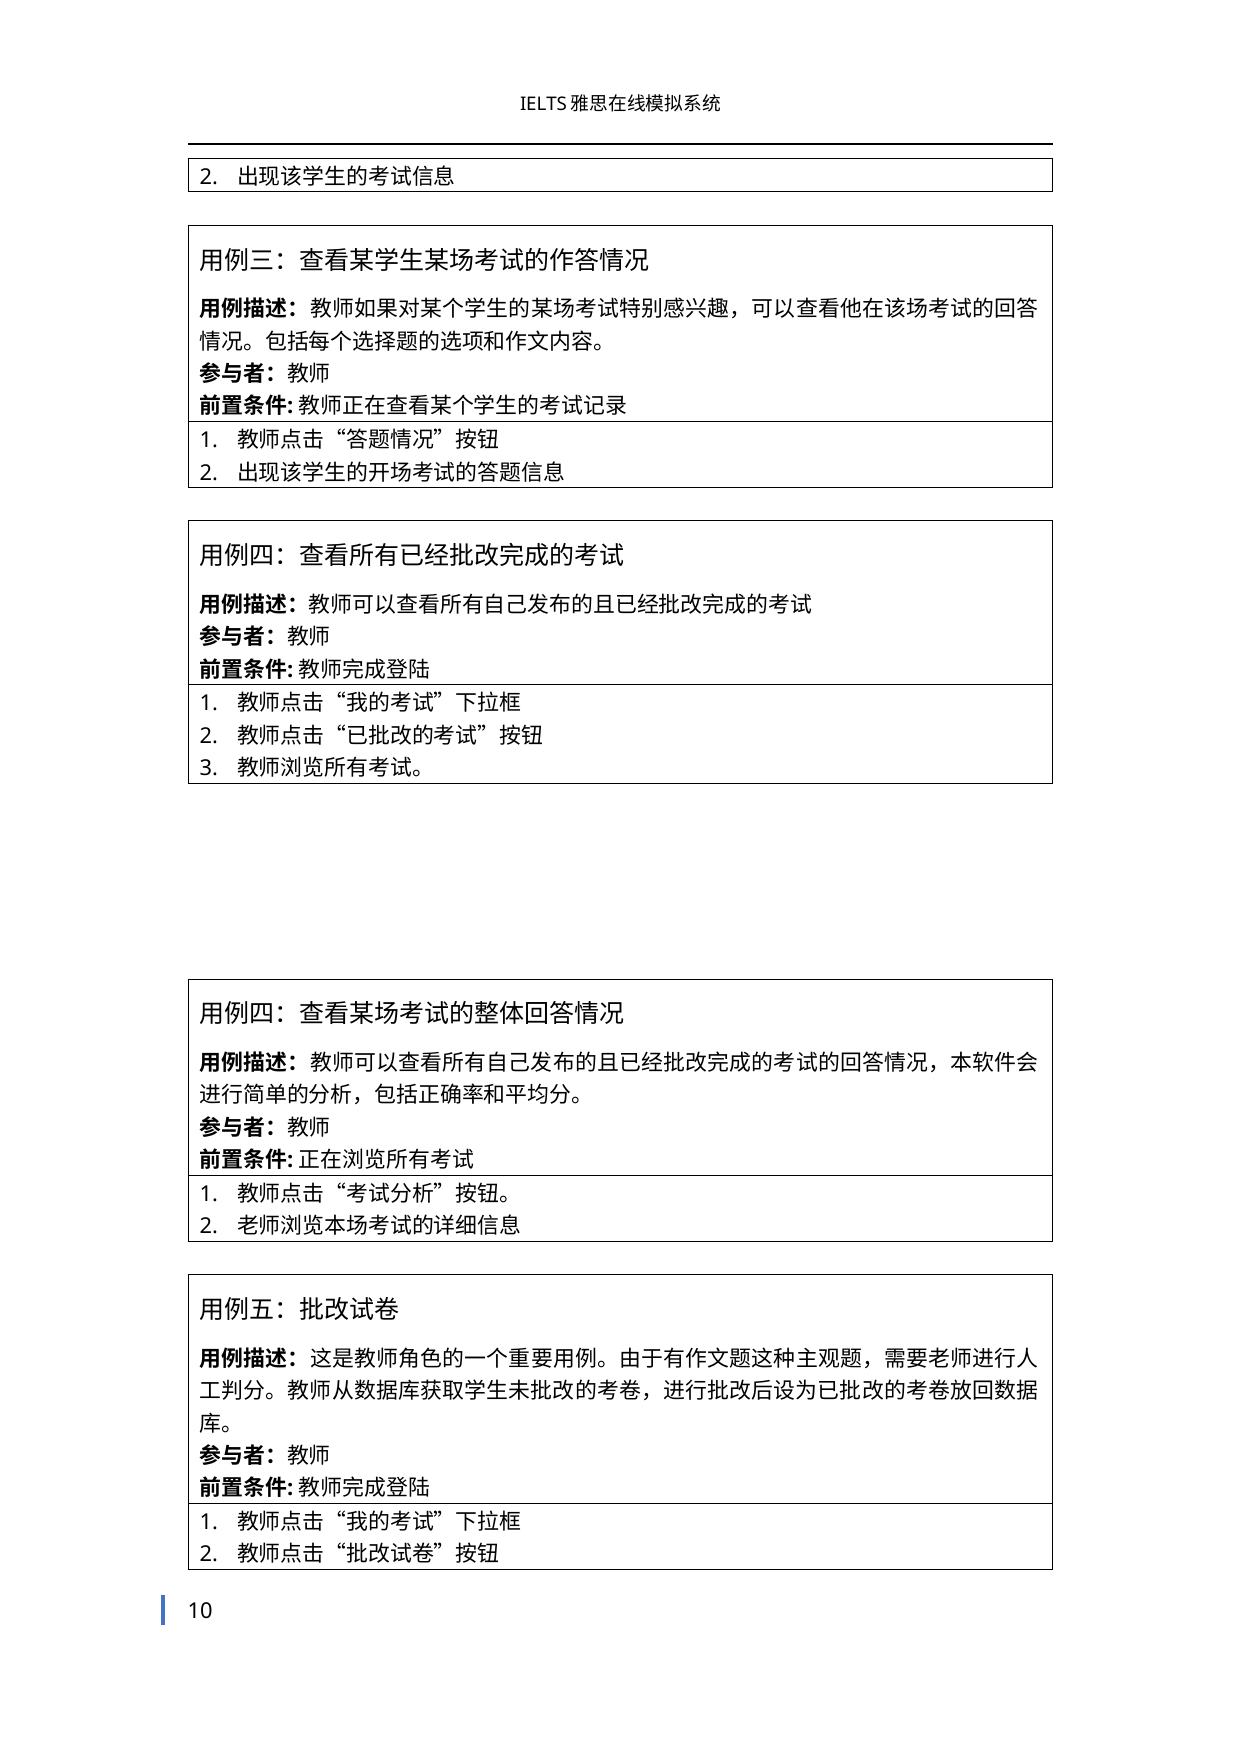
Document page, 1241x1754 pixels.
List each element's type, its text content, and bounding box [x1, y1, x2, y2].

table_cell 教师点击“考试分析”按钮。 老师浏览本场考试的详细信息 [189, 1176, 1052, 1241]
table_header 用例四：查看某场考试的整体回答情况 用例描述：教师可以查看所有自己发布的且已经批改完成的考试的回答情况，本软件会进行简单的分析，包括正确率和平均分。 参与者：教师 前置条件: 正在浏览所有考试 [189, 980, 1052, 1174]
table_header 用例三：查看某学生某场考试的作答情况 用例描述：教师如果对某个学生的某场考试特别感兴趣，可以查看他在该场考试的回答情况。包括每个选择题的选项和作文内容。 参与者：教师 前置条件: 教师正在查看某个学生的考试记录 [189, 226, 1052, 421]
table_cell 教师点击“答题情况”按钮 出现该学生的开场考试的答题信息 [189, 422, 1052, 487]
table_header 用例四：查看所有已经批改完成的考试 用例描述：教师可以查看所有自己发布的且已经批改完成的考试 参与者：教师 前置条件: 教师完成登陆 [189, 521, 1052, 684]
table_cell 教师点击“我的考试”下拉框 教师点击“已批改的考试”按钮 教师浏览所有考试。 [189, 685, 1052, 782]
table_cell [189, 159, 1052, 191]
table_header 用例五：批改试卷 用例描述：这是教师角色的一个重要用例。由于有作文题这种主观题，需要老师进行人工判分。教师从数据库获取学生未批改的考卷，进行批改后设为已批改的考卷放回数据库。 参与者：教师 前置条件: 教师完成登陆 [189, 1275, 1052, 1503]
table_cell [189, 1504, 1052, 1569]
